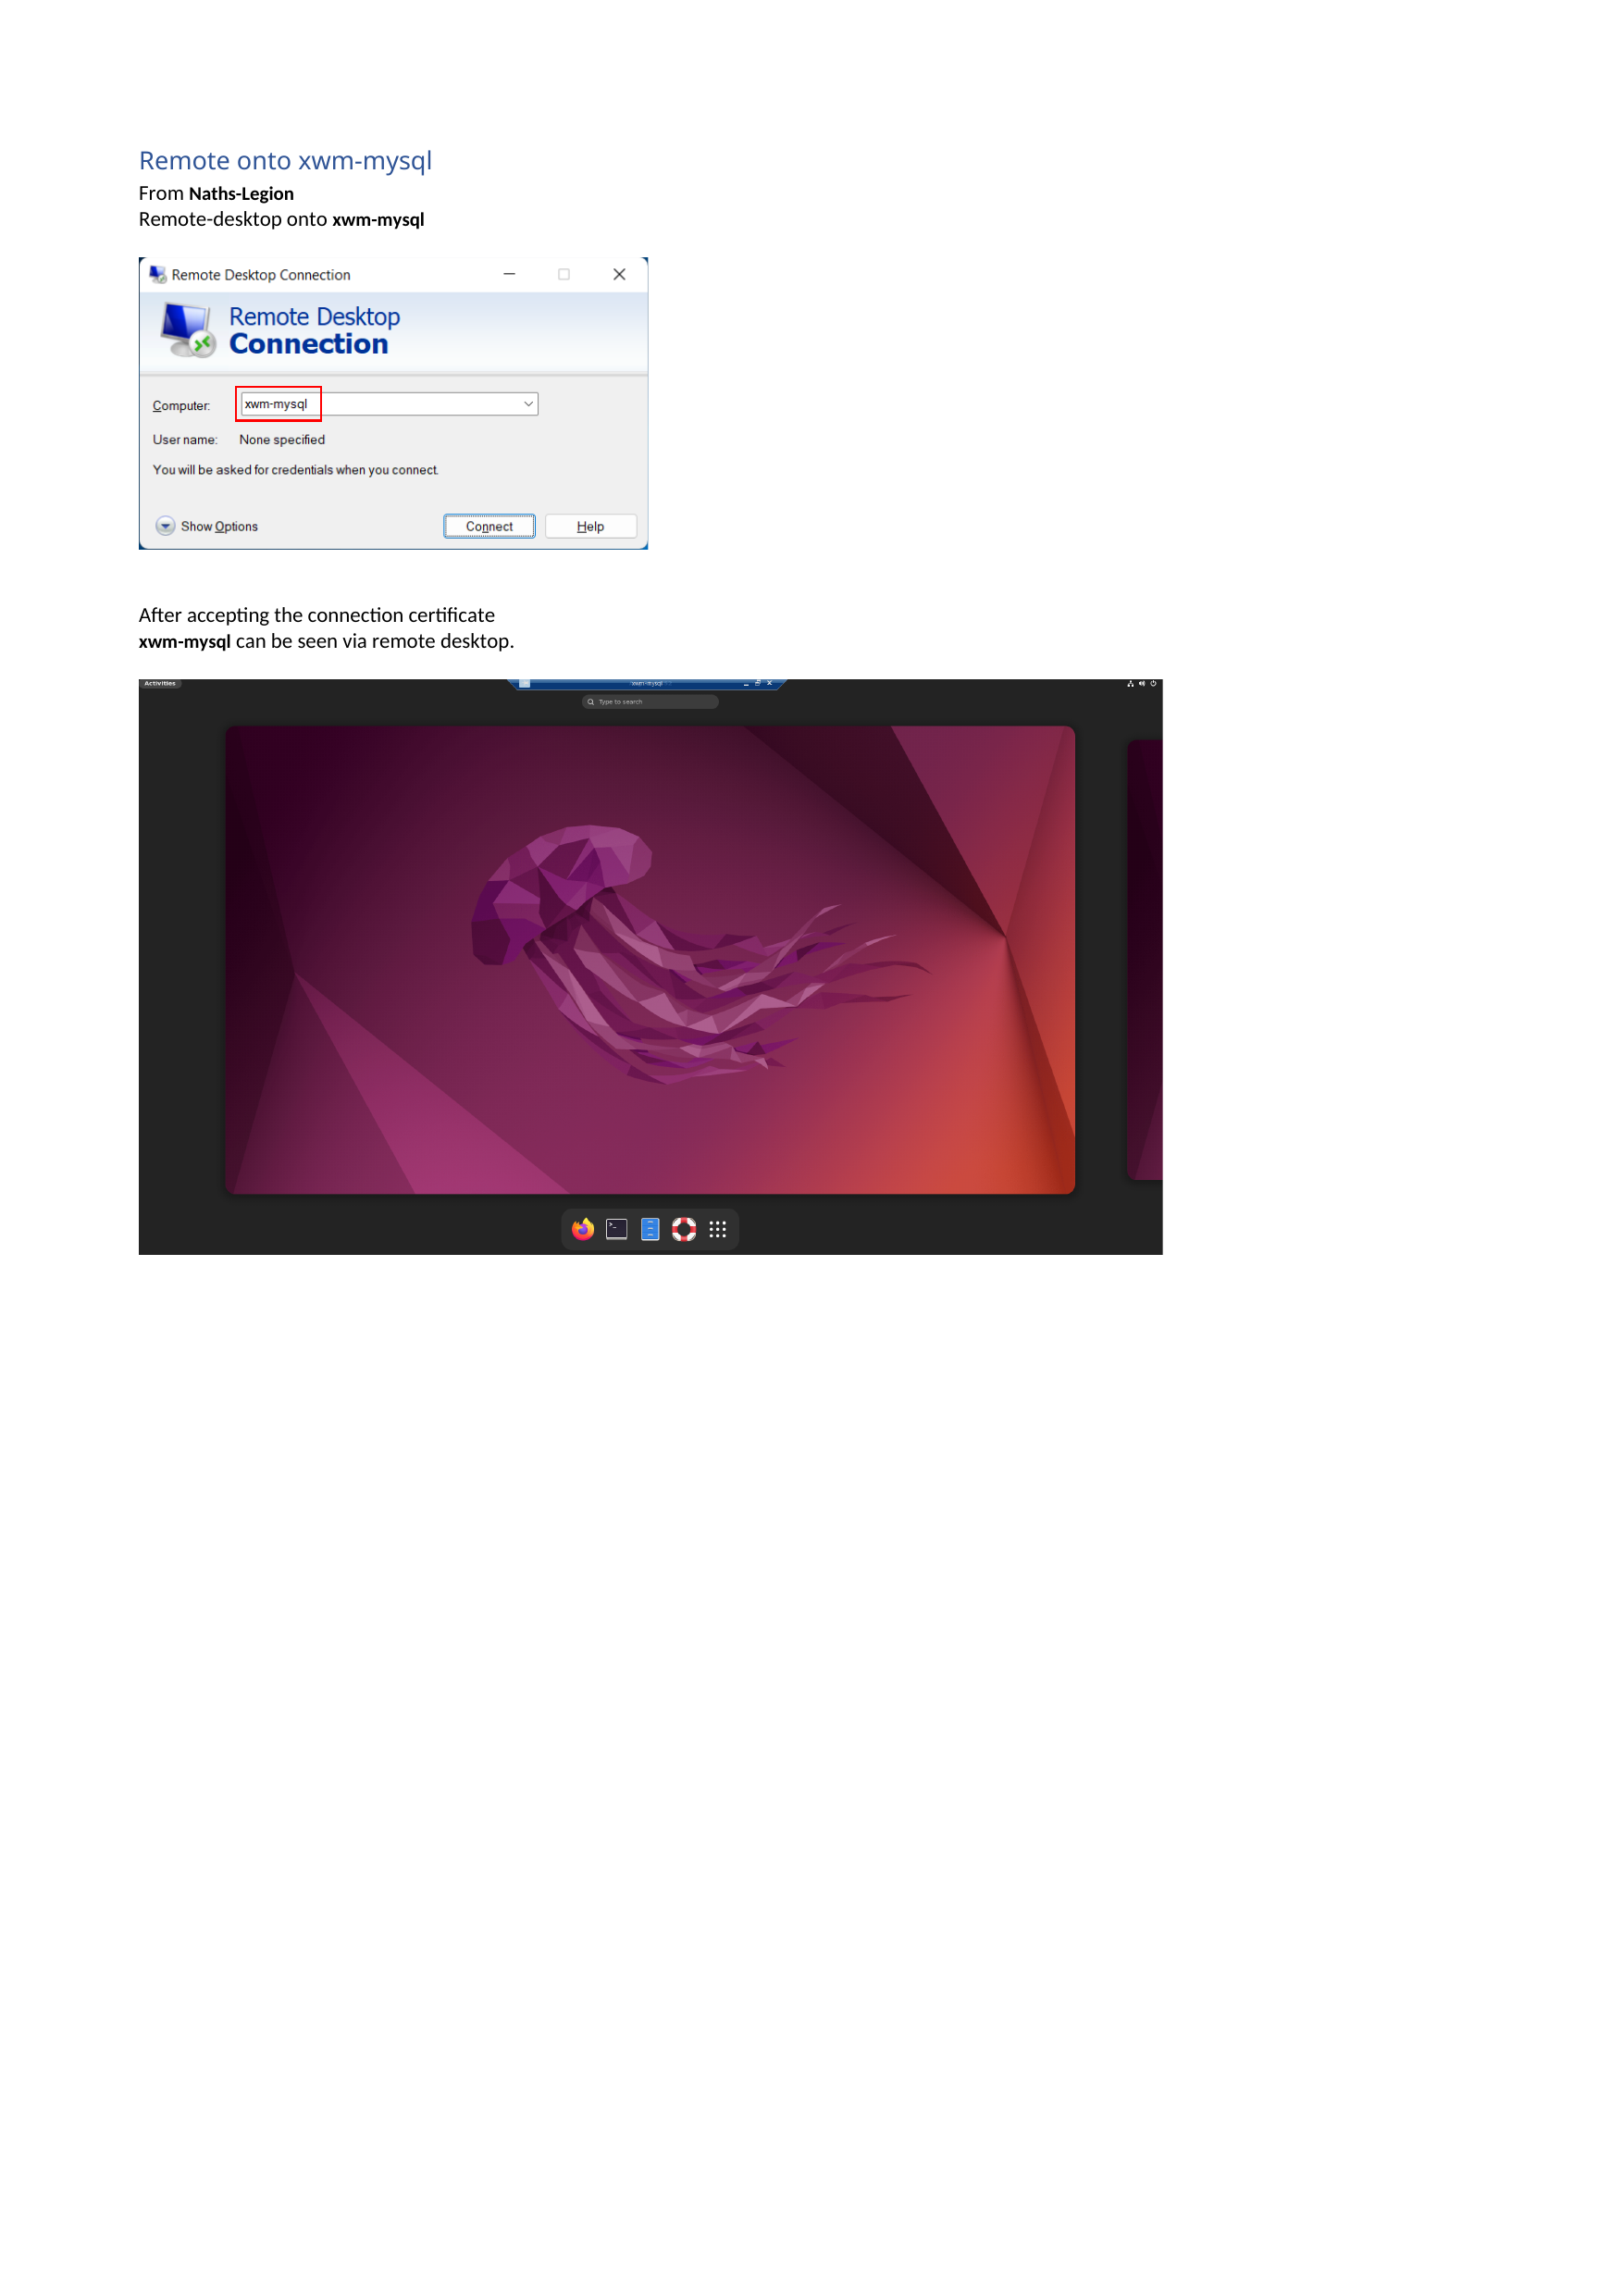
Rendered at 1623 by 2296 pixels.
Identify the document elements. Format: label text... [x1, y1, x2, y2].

text Remote-desktop onto xwm-mysql [139, 205, 1484, 231]
subtitle Remote onto xwm-mysql [139, 143, 1484, 177]
picture [139, 679, 1163, 1255]
text From Naths-Legion [139, 180, 1484, 205]
text xwm-mysql can be seen via remote desktop. [139, 627, 1484, 653]
picture [139, 257, 649, 550]
text After accepting the connection certificate [139, 602, 1484, 627]
